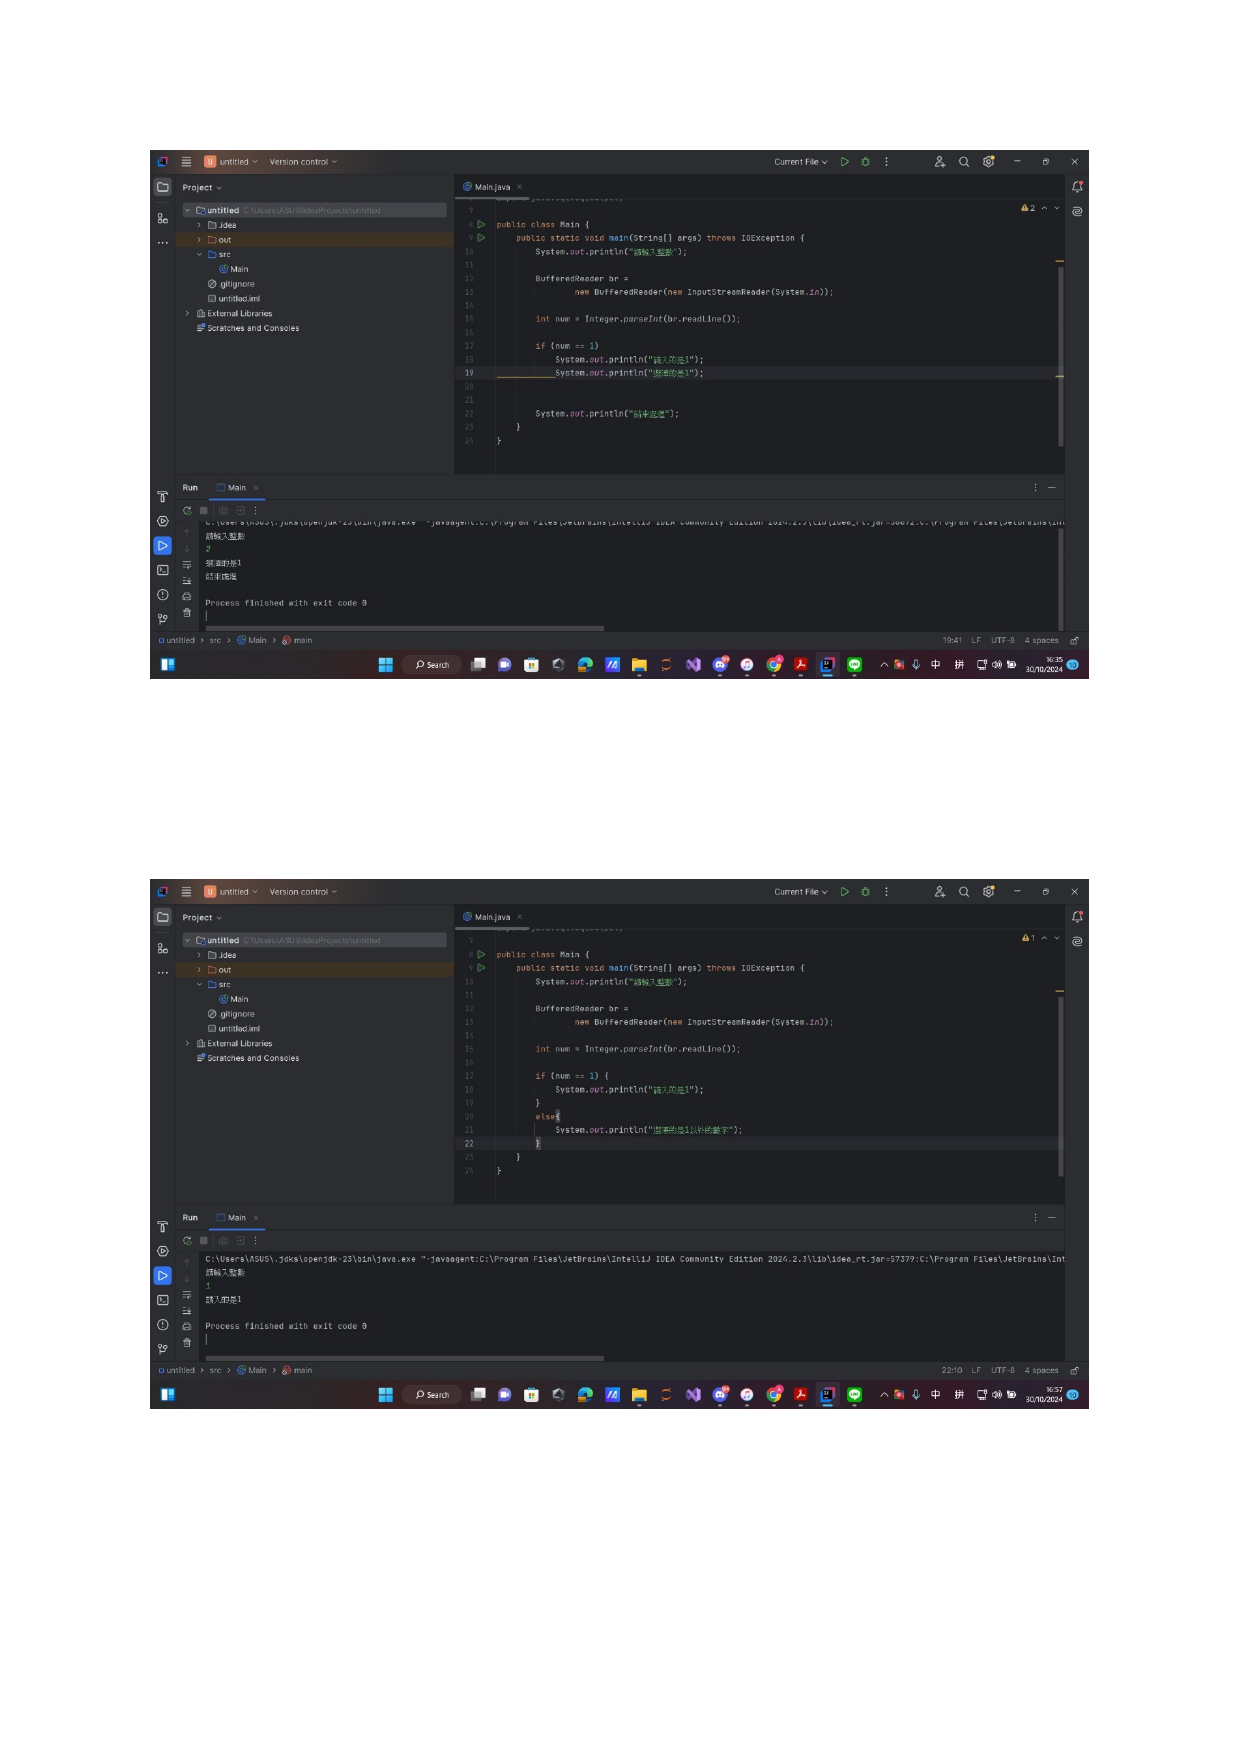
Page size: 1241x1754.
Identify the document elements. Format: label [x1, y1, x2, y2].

picture [150, 150, 1089, 679]
picture [150, 879, 1089, 1409]
